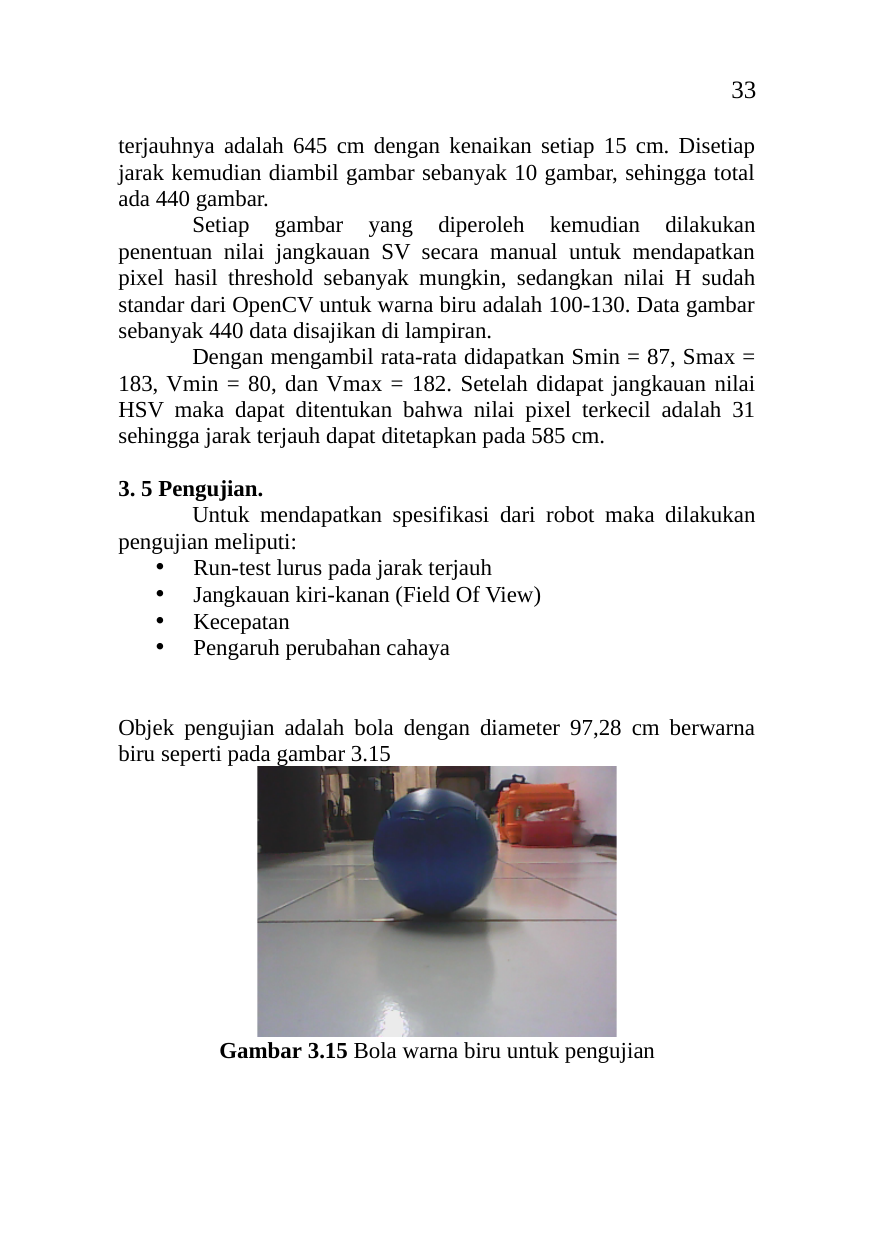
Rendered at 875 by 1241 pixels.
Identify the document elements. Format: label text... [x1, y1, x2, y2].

list Pengaruh perubahan cahaya [156, 634, 756, 661]
text Gambar 3.15 Bola warna biru untuk pengujian [118, 1037, 756, 1063]
list Run-test lurus pada jarak terjauh [156, 554, 756, 581]
subtitle 3. 5 Pengujian. [118, 475, 756, 501]
list Jangkauan kiri-kanan (Field Of View) [156, 581, 756, 608]
text Objek pengujian adalah bola dengan diameter 97,28 cm berwarna biru seperti pada gambar 3.15 [118, 714, 756, 767]
picture [257, 766, 617, 1037]
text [118, 132, 756, 212]
text Dengan mengambil rata-rata didapatkan Smin = 87, Smax = 183, Vmin = 80, dan Vmax = 182. Setelah didapat jangkauan nilai HSV maka dapat ditentukan bahwa nilai pixel terkecil adalah 31 sehingga jarak terjauh dapat ditetapkan pada 585 cm. [118, 343, 756, 449]
text Untuk mendapatkan spesifikasi dari robot maka dilakukan pengujian meliputi: [118, 501, 756, 554]
list Kecepatan [156, 608, 756, 634]
text Setiap gambar yang diperoleh kemudian dilakukan penentuan nilai jangkauan SV secara manual untuk mendapatkan pixel hasil threshold sebanyak mungkin, sedangkan nilai H sudah standar dari OpenCV untuk warna biru adalah 100-130. Data gambar sebanyak 440 data disajikan di lampiran. [118, 212, 756, 343]
